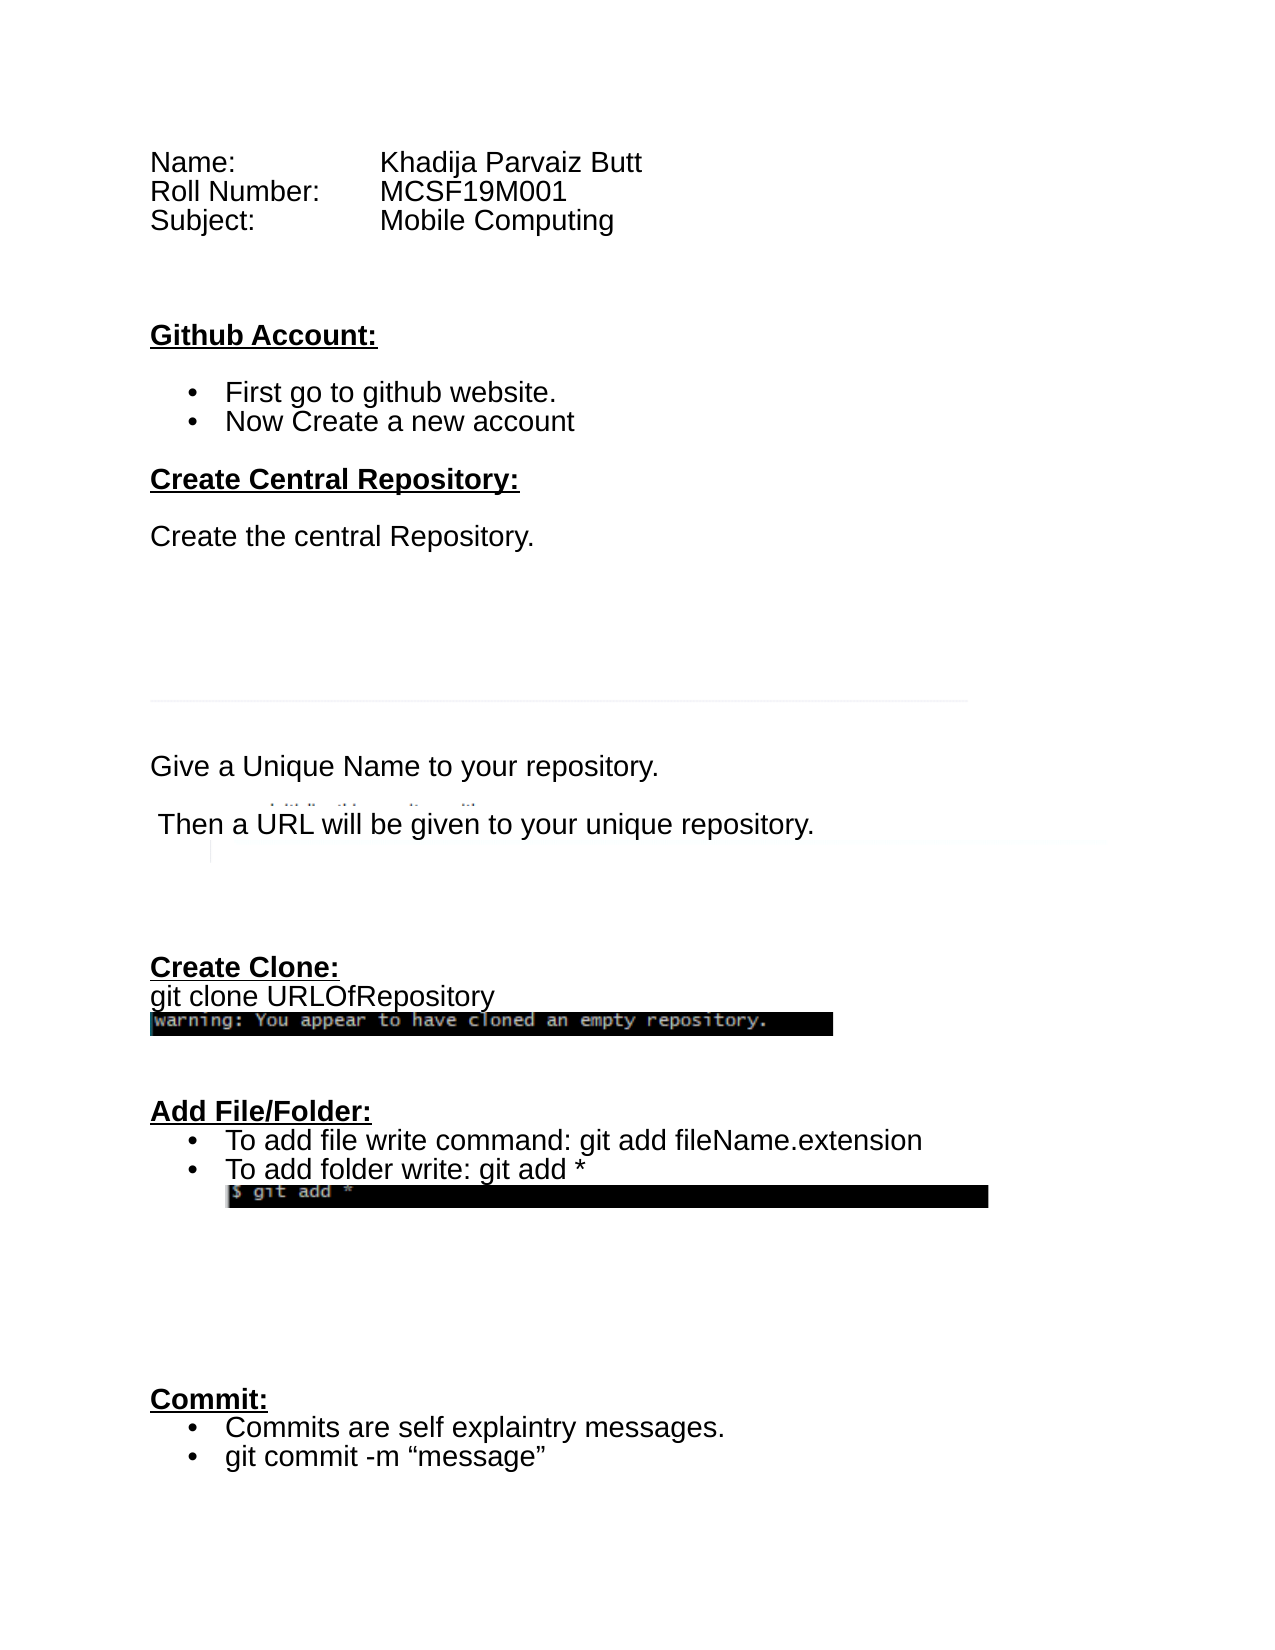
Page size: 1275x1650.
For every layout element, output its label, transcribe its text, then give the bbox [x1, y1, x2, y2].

text Subject: Mobile Computing [150, 207, 1125, 236]
text Commit: [150, 1386, 1125, 1415]
list Commits are self explaintry messages. [187, 1415, 1125, 1444]
text git clone URLOfRepository [150, 984, 1125, 1012]
list Now Create a new account [187, 409, 1125, 437]
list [187, 1444, 1125, 1472]
text Github Account: [150, 322, 1125, 351]
text Create Clone: [150, 955, 1125, 984]
text Create Central Repository: [150, 466, 1125, 495]
text Then a URL will be given to your unique repository. [150, 811, 1125, 840]
list First go to github website. [187, 380, 1125, 409]
list To add file write command: git add fileName.extension [187, 1127, 1125, 1156]
text Create the central Repository. [150, 524, 1125, 552]
list To add folder write: git add * [187, 1156, 1125, 1185]
text Name: Khadija Parvaiz Butt [150, 150, 1125, 179]
text Give a Unique Name to your repository. [150, 754, 1125, 782]
text Add File/Folder: [150, 1099, 1125, 1127]
text Roll Number: MCSF19M001 [150, 179, 1125, 207]
